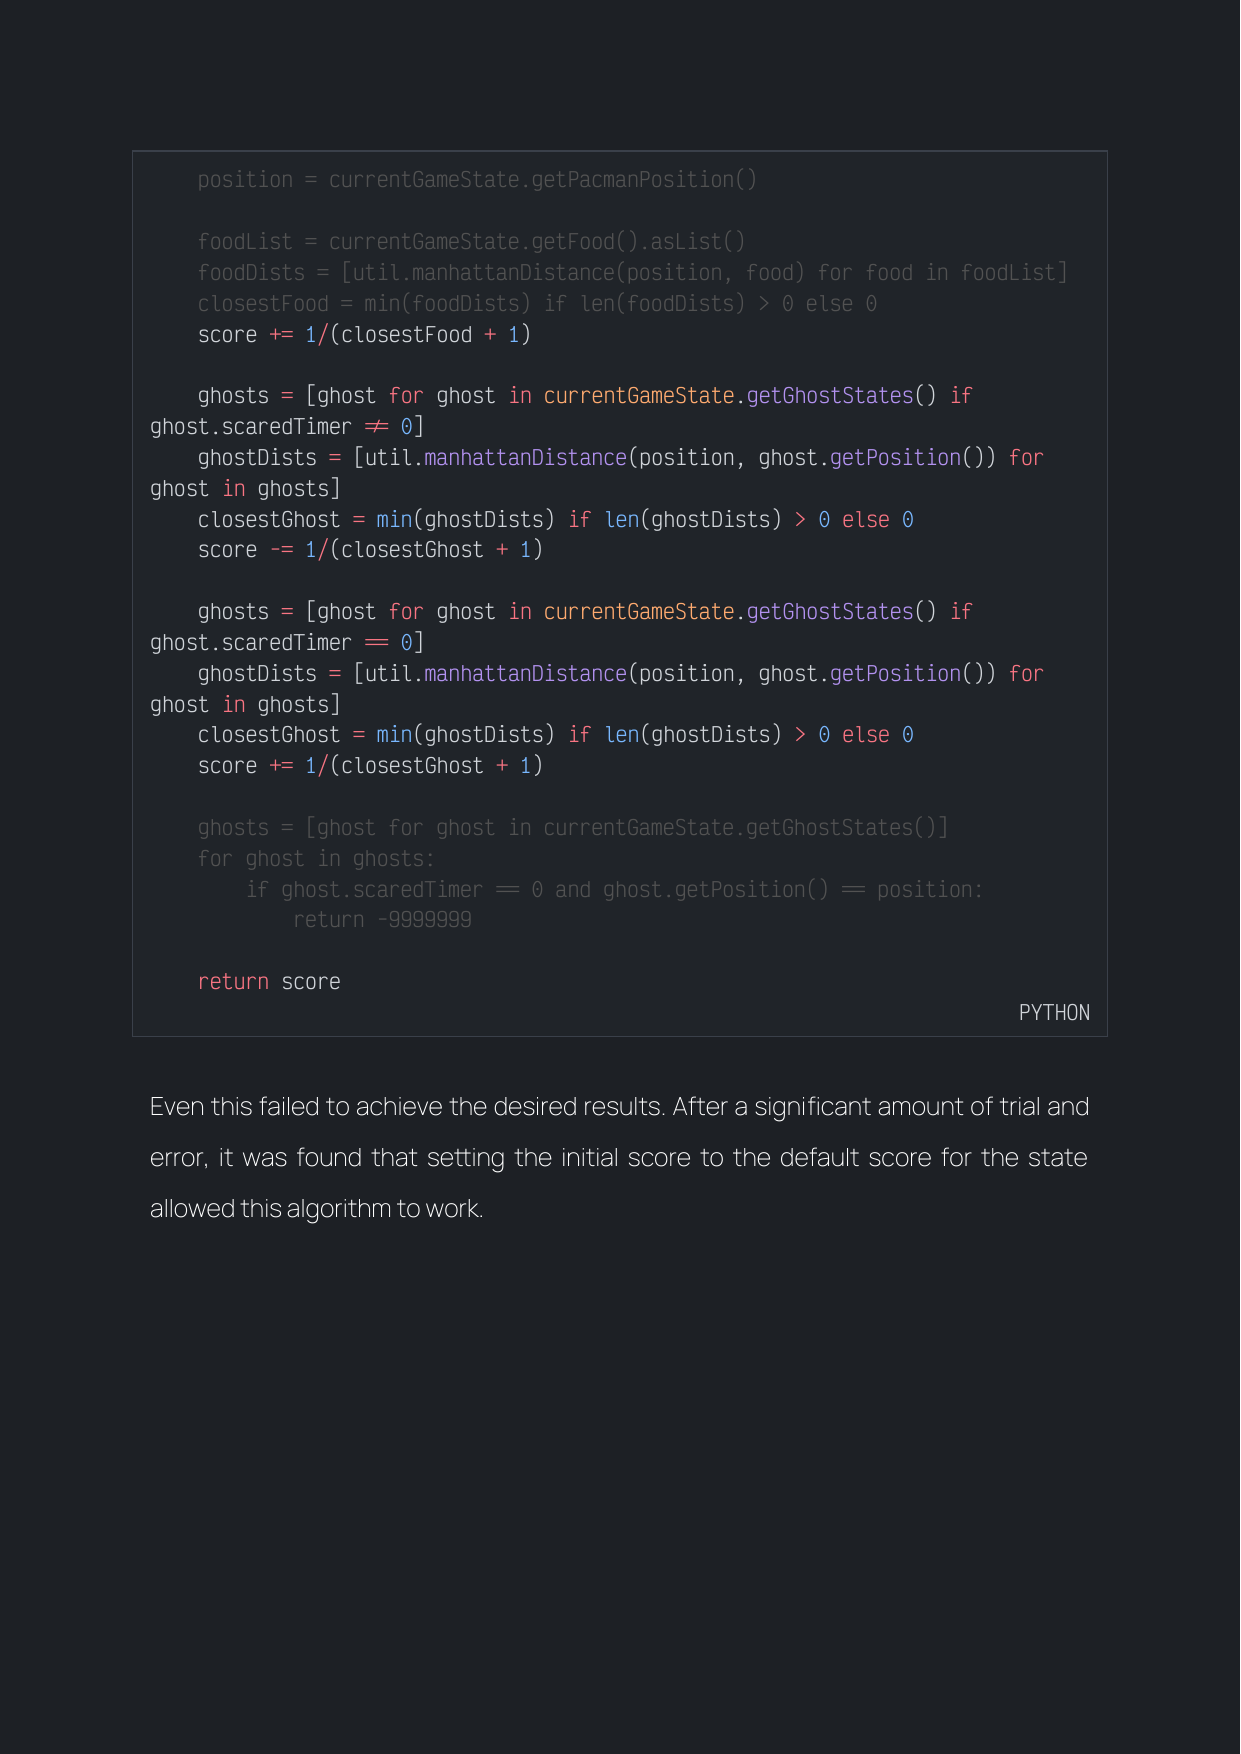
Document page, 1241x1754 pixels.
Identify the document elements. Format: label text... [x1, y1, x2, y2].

text Even this failed to achieve the desired results. After a significant amount of trial and error, it was found that setting the initial score to the default score for the state allowed this algorithm to work. [150, 1088, 1090, 1225]
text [133, 152, 1107, 982]
text PYTHON [133, 982, 1107, 1036]
